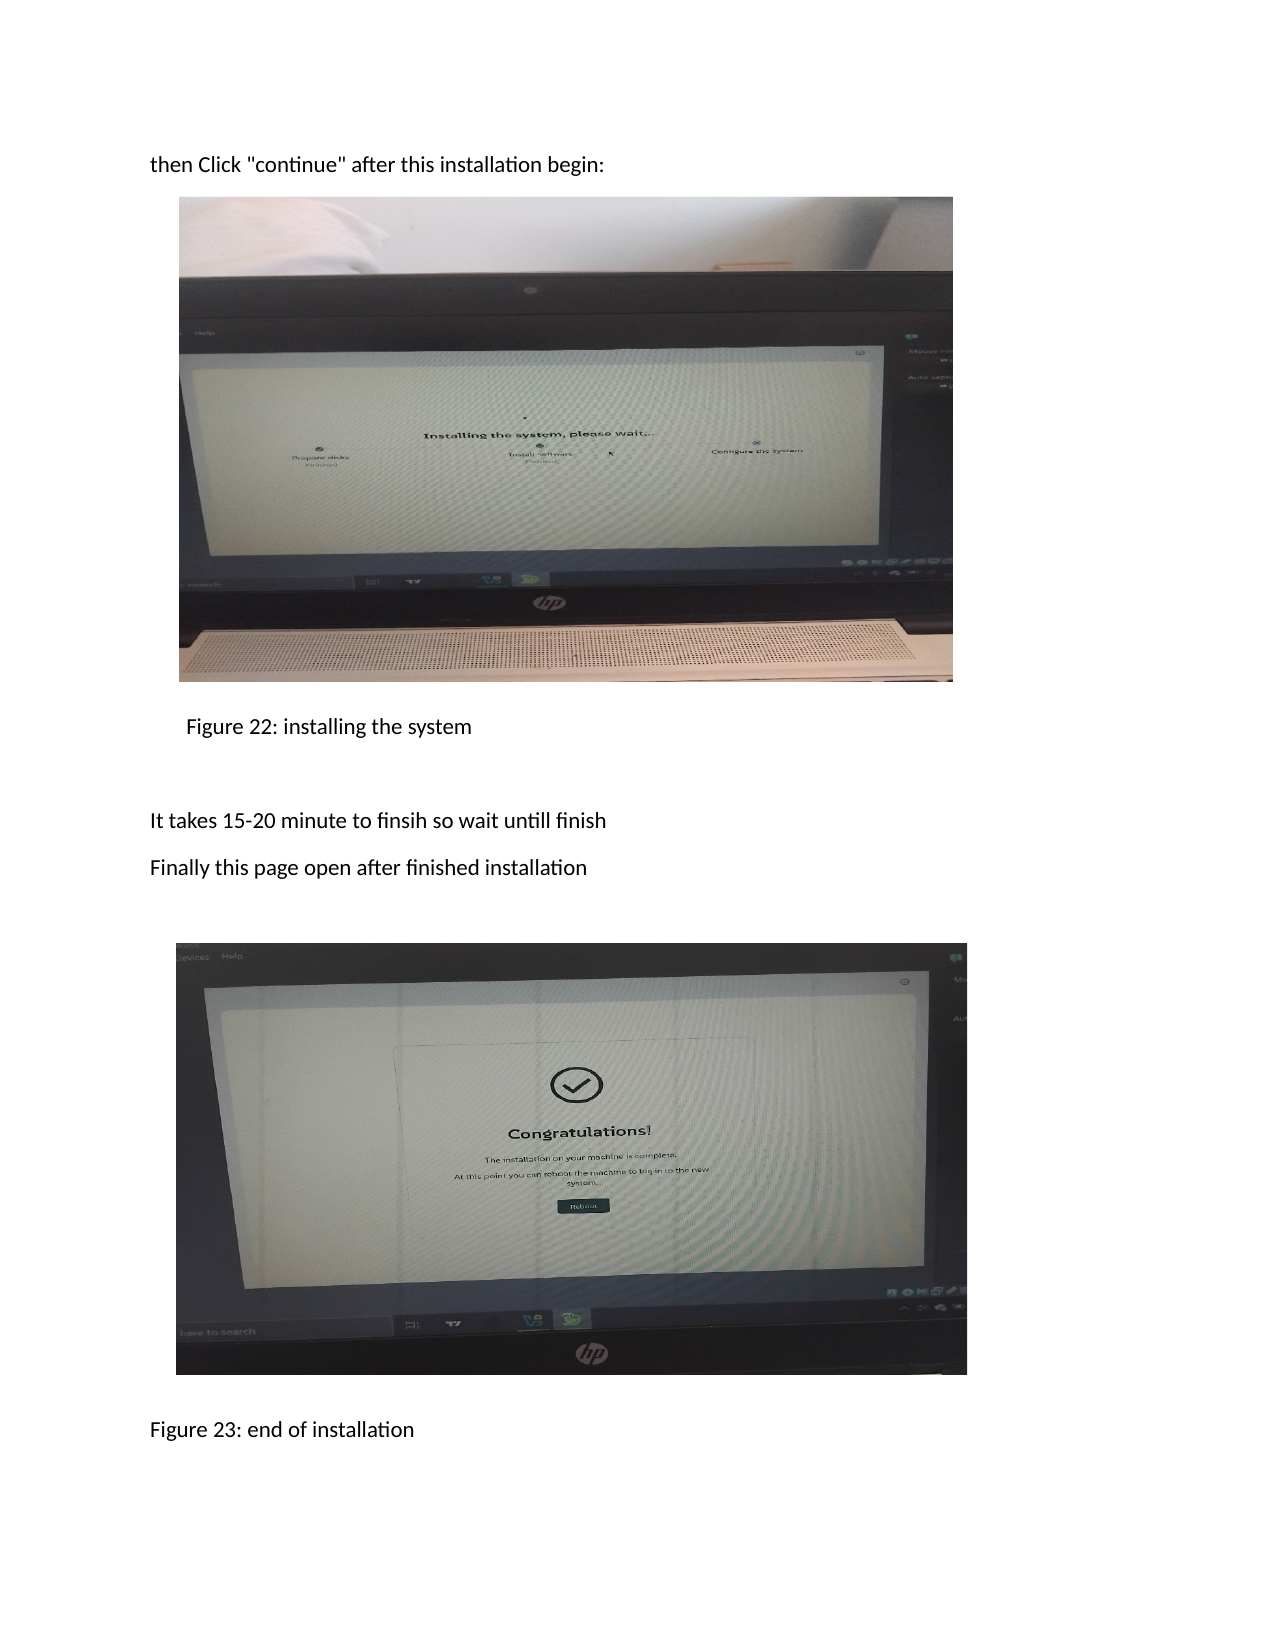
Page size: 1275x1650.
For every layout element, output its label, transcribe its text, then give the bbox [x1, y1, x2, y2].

text Figure 22: installing the system [150, 712, 1125, 741]
picture [180, 197, 953, 682]
text Finally this page open after finished installation [150, 853, 1125, 881]
picture [176, 943, 968, 1375]
text then Click "continue" after this installation begin: [150, 150, 1125, 178]
text It takes 15-20 minute to finsih so wait untill finish [150, 806, 1125, 834]
text Figure 23: end of installation [150, 1416, 1125, 1444]
